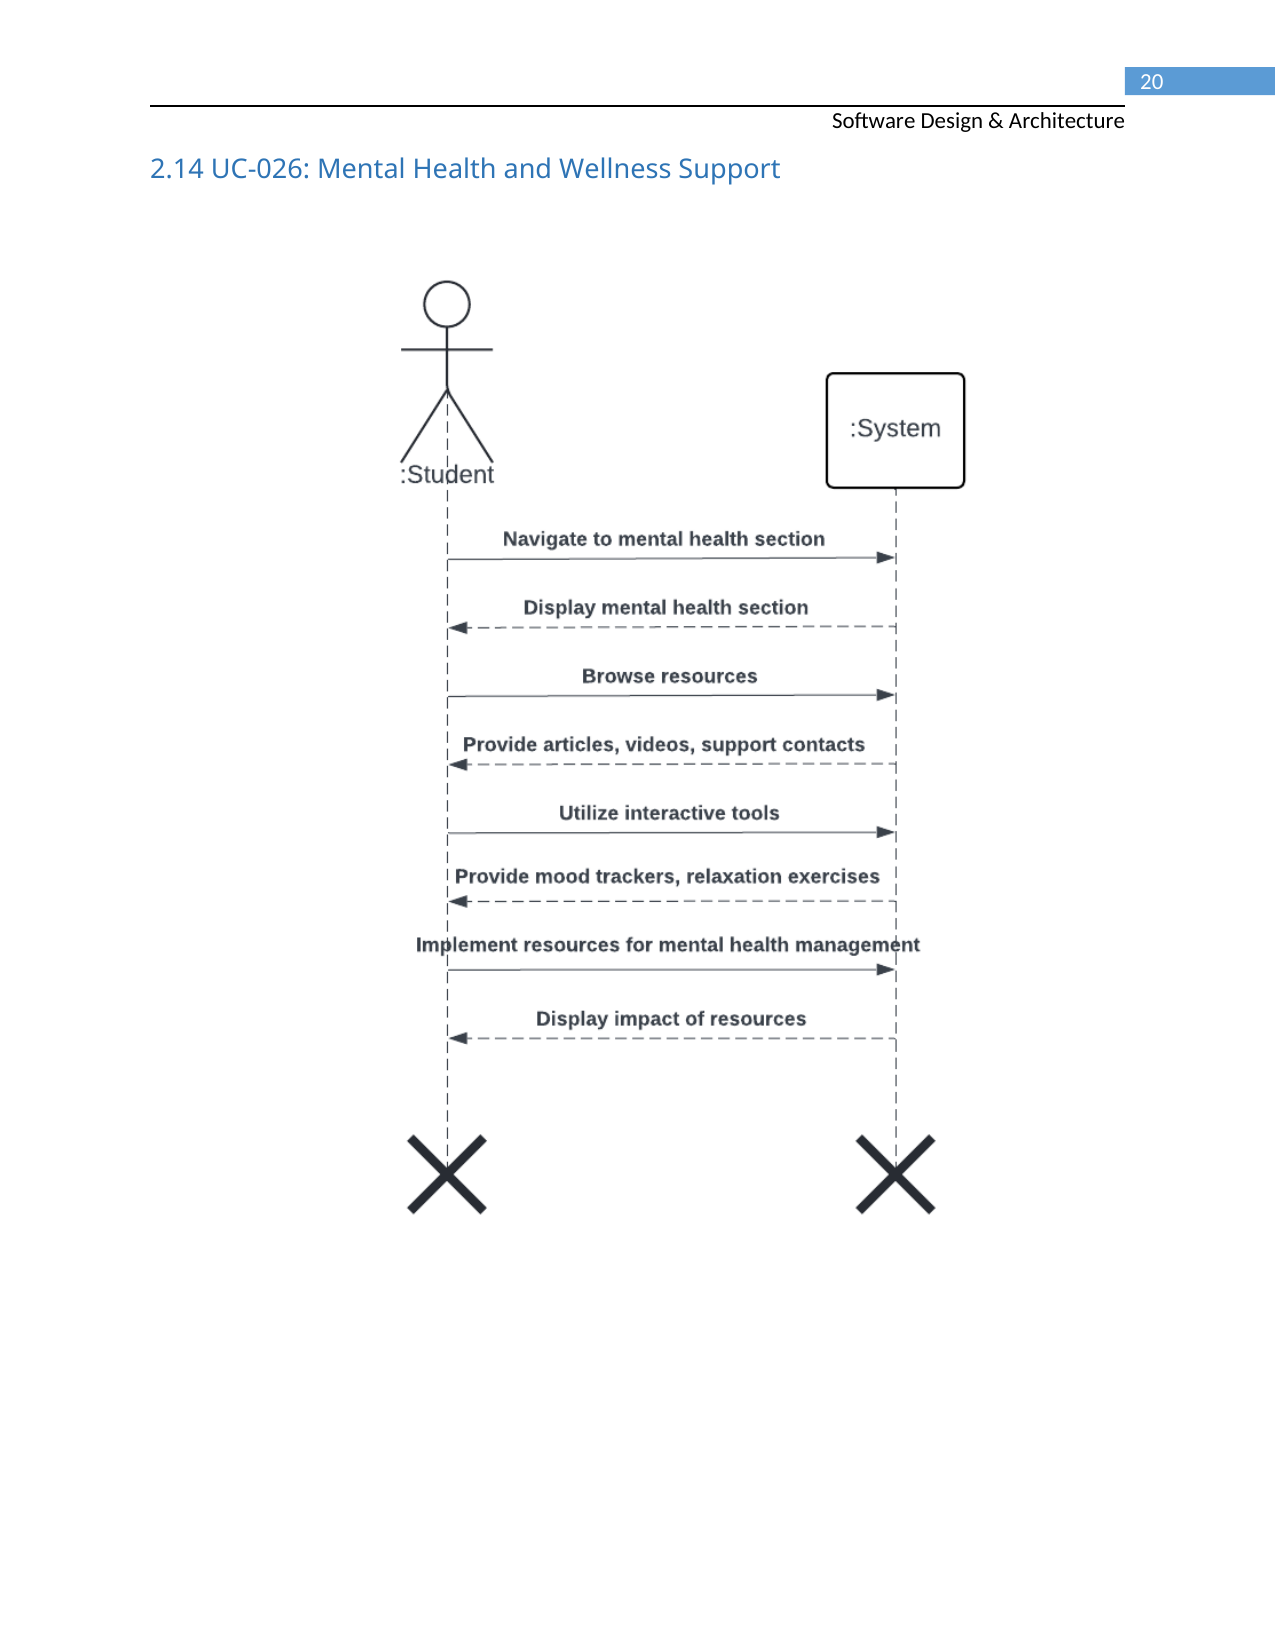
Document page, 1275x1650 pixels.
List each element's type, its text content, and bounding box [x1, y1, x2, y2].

subtitle 2.14 UC-026: Mental Health and Wellness Support [150, 150, 1125, 187]
picture [265, 236, 1010, 1266]
